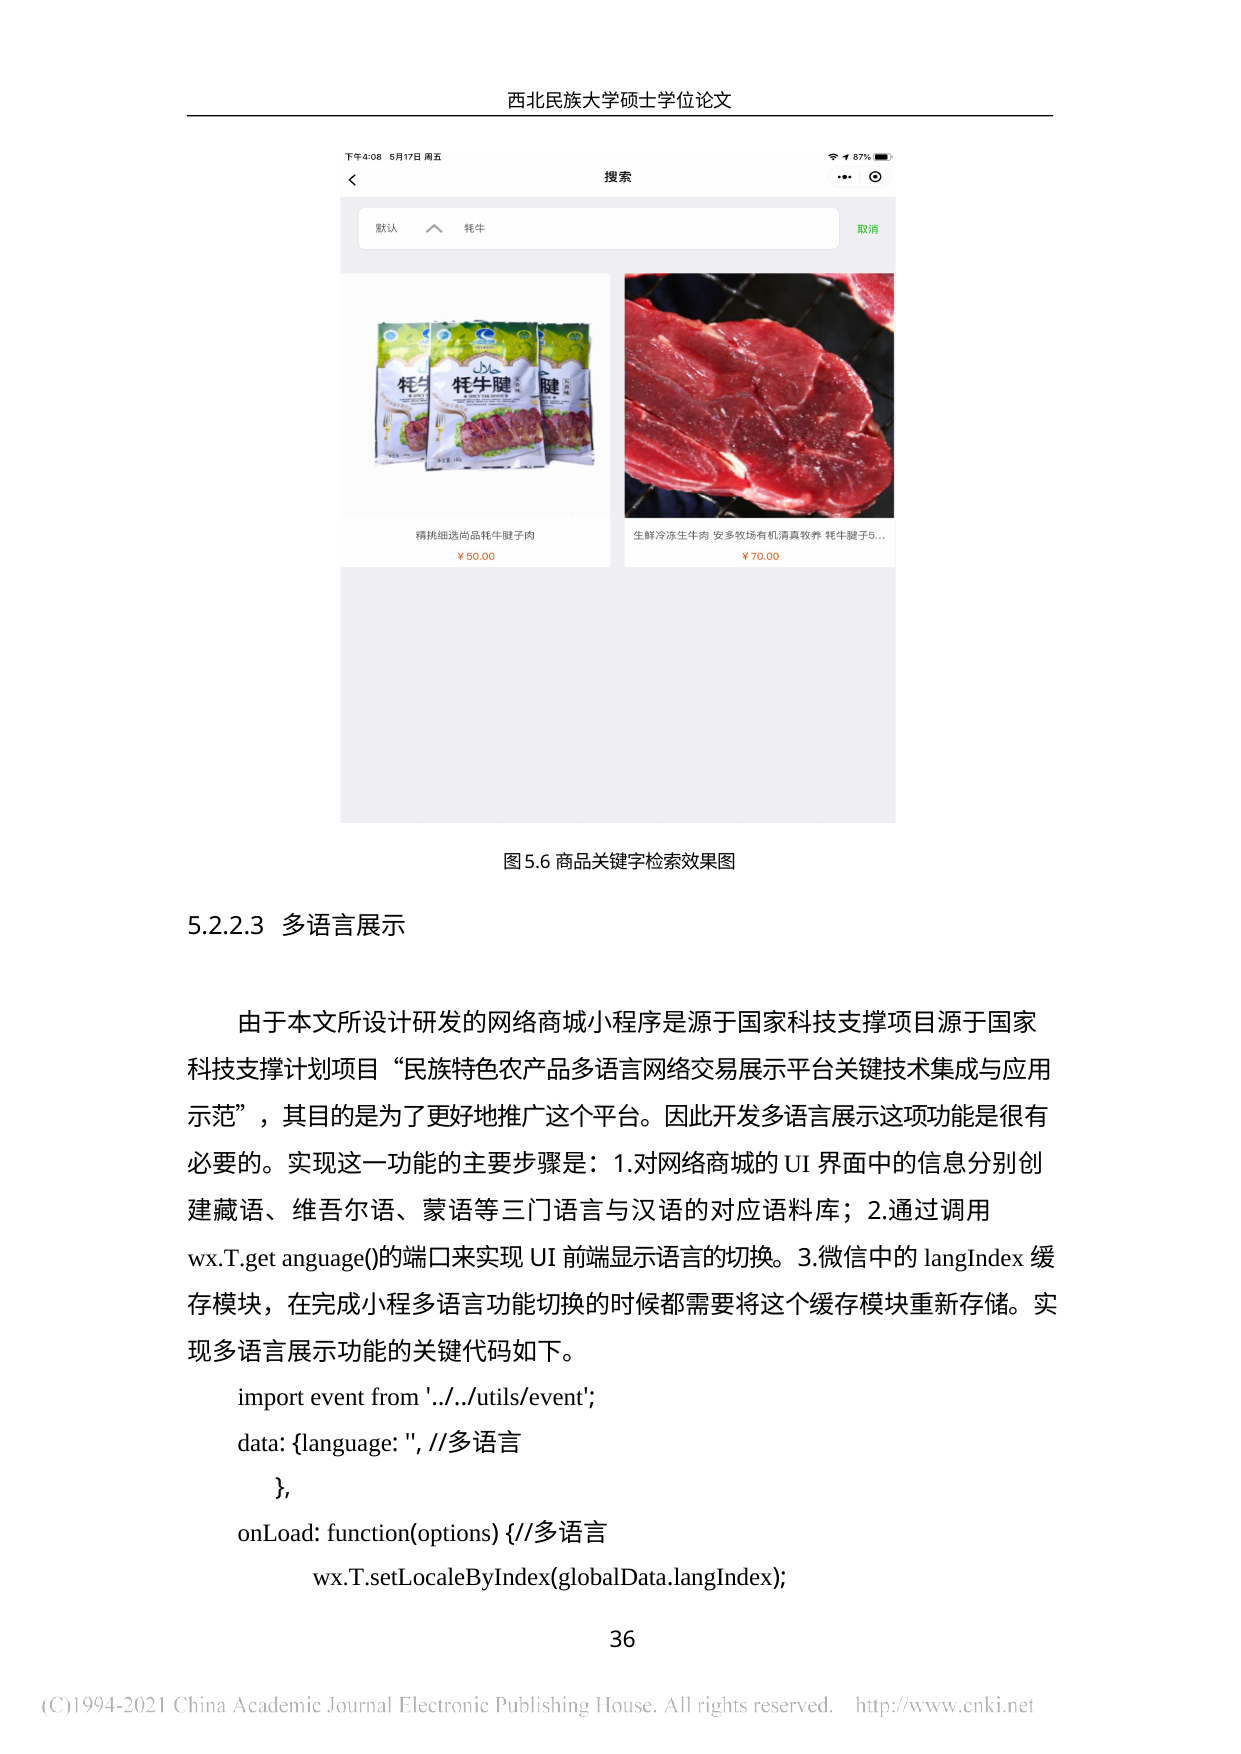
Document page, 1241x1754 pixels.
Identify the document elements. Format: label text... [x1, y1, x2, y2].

picture [42, 1696, 832, 1717]
text }, [275, 1469, 1096, 1503]
picture [855, 1696, 1034, 1717]
picture [340, 153, 896, 823]
text 图 5.6 商品关键字检索效果图 [162, 847, 1078, 874]
text 由于本文所设计研发的网络商城小程序是源于国家科技支撑项目源于国家 科技支撑计划项目“民族特色农产品多语言网络交易展示平台关键技术集成与应用示范”，其目的是为了更好地推广这个平台。因此开发多语言展示这项功能是很有必要的。实现这一功能的主要步骤是：1.对网络商城的 UI 界面中的信息分别创建藏语、维吾尔语、蒙语等三门语言与汉语的对应语料库；2.通过调用wx.T.get anguage()的端口来实现 UI 前端显示语言的切换。3.微信中的 langIndex 缓存模块，在完成小程多语言功能切换的时候都需要将这个缓存模块重新存储。实现多语言展示功能的关键代码如下。 [187, 1002, 1062, 1368]
text data: {language: '', //多语言 [237, 1423, 1096, 1459]
text import event from '../../utils/event'; [237, 1379, 1096, 1413]
list 多语言展示 [187, 905, 1096, 941]
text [237, 1512, 810, 1593]
